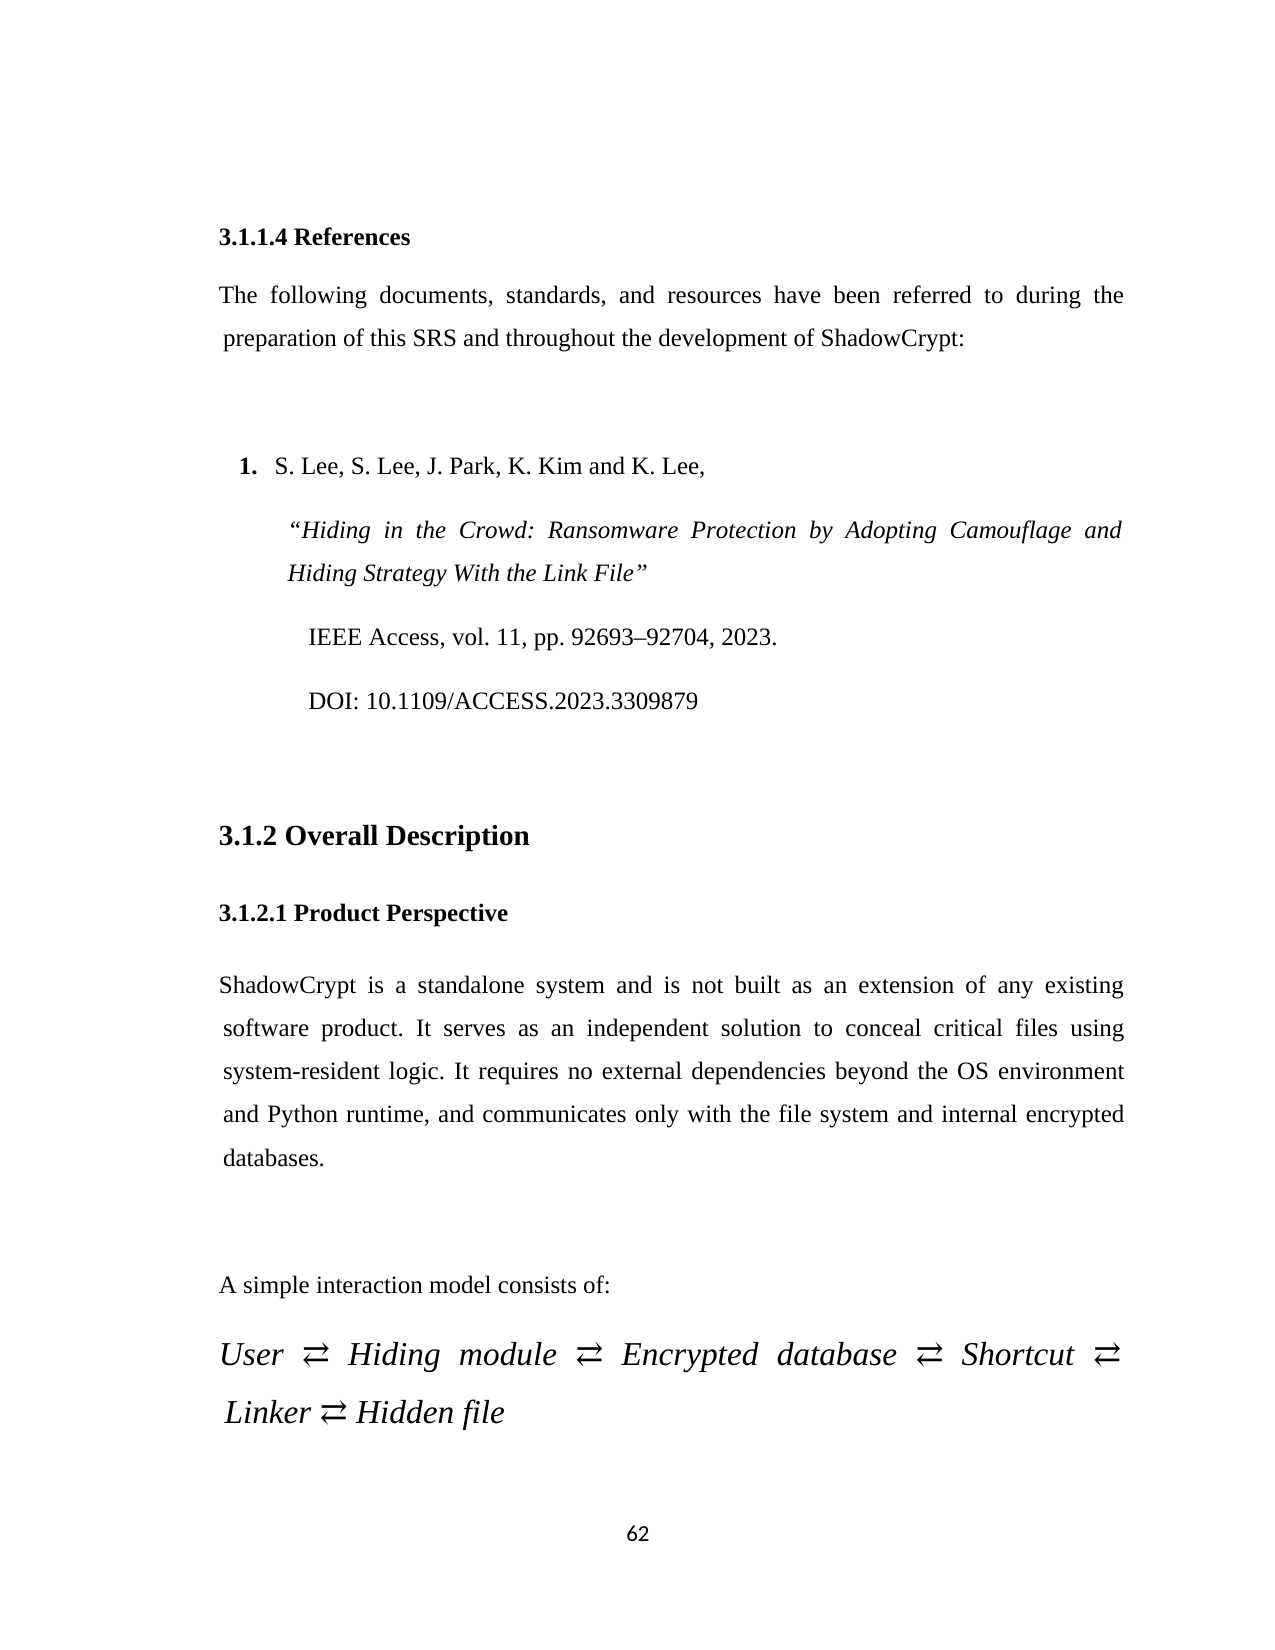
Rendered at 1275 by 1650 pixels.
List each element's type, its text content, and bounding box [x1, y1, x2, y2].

text ShadowCrypt is a standalone system and is not built as an extension of any existing software product. It serves as an independent solution to conceal critical files using system-resident logic. It requires no external dependencies beyond the OS environment and Python runtime, and communicates only with the file system and internal encrypted databases. [219, 970, 1125, 1171]
text “Hiding in the Crowd: Ransomware Protection by Adopting Camouflage and Hiding Strategy With the Link File” [287, 515, 1125, 587]
text IEEE Access, vol. 11, pp. 92693–92704, 2023. [283, 622, 1125, 651]
subtitle 3.1.2.1 Product Perspective [219, 898, 1125, 927]
subtitle 3.1.2 Overall Description [219, 818, 1125, 852]
text A simple interaction model consists of: [219, 1271, 1125, 1299]
list S. Lee, S. Lee, J. Park, K. Kim and K. Lee, [238, 451, 1125, 480]
subtitle 3.1.1.4 References [219, 222, 1125, 251]
text The following documents, standards, and resources have been referred to during the preparation of this SRS and throughout the development of ShadowCrypt: [219, 280, 1125, 352]
text User ⇄ Hiding module ⇄ Encrypted database ⇄ Shortcut ⇄ Linker ⇄ Hidden file [219, 1334, 1125, 1430]
text DOI: 10.1109/ACCESS.2023.3309879 [283, 686, 1125, 715]
